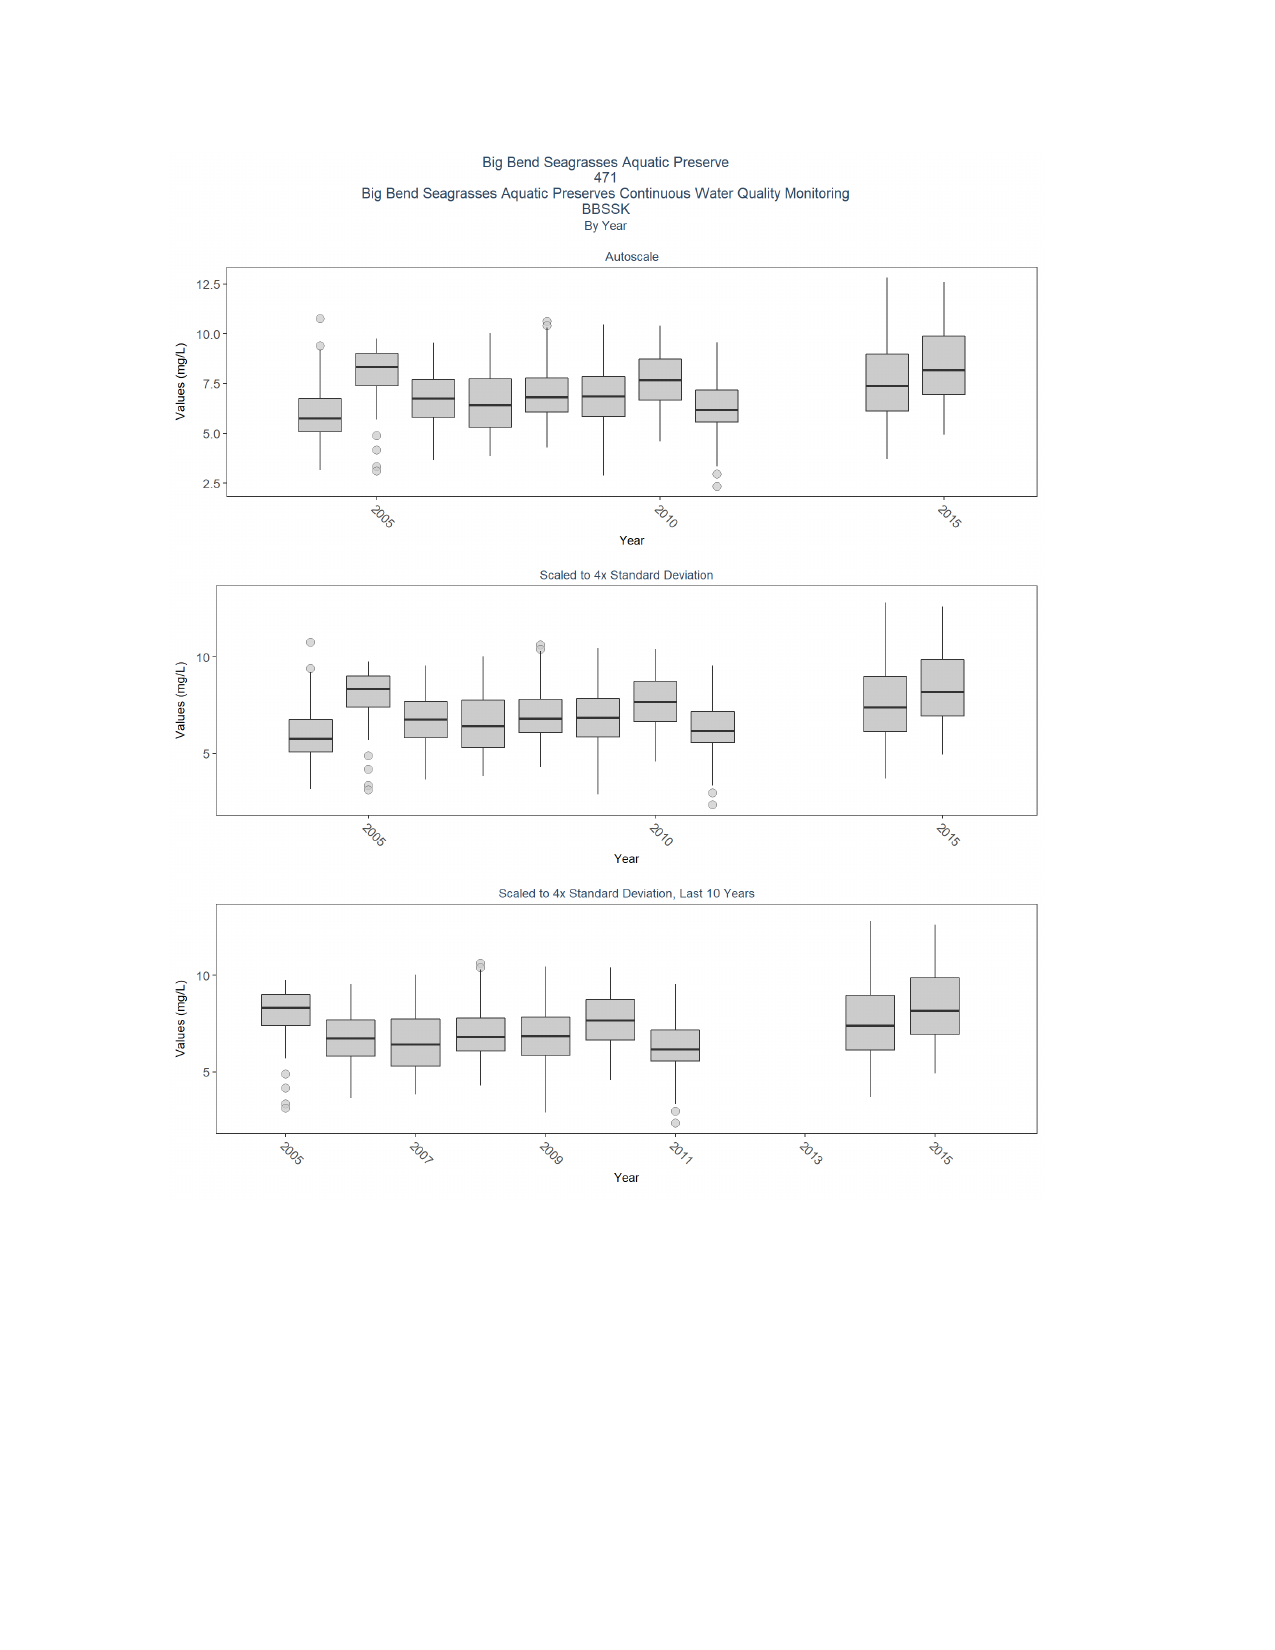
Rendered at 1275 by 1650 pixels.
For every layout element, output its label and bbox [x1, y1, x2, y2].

picture [168, 150, 1044, 1200]
